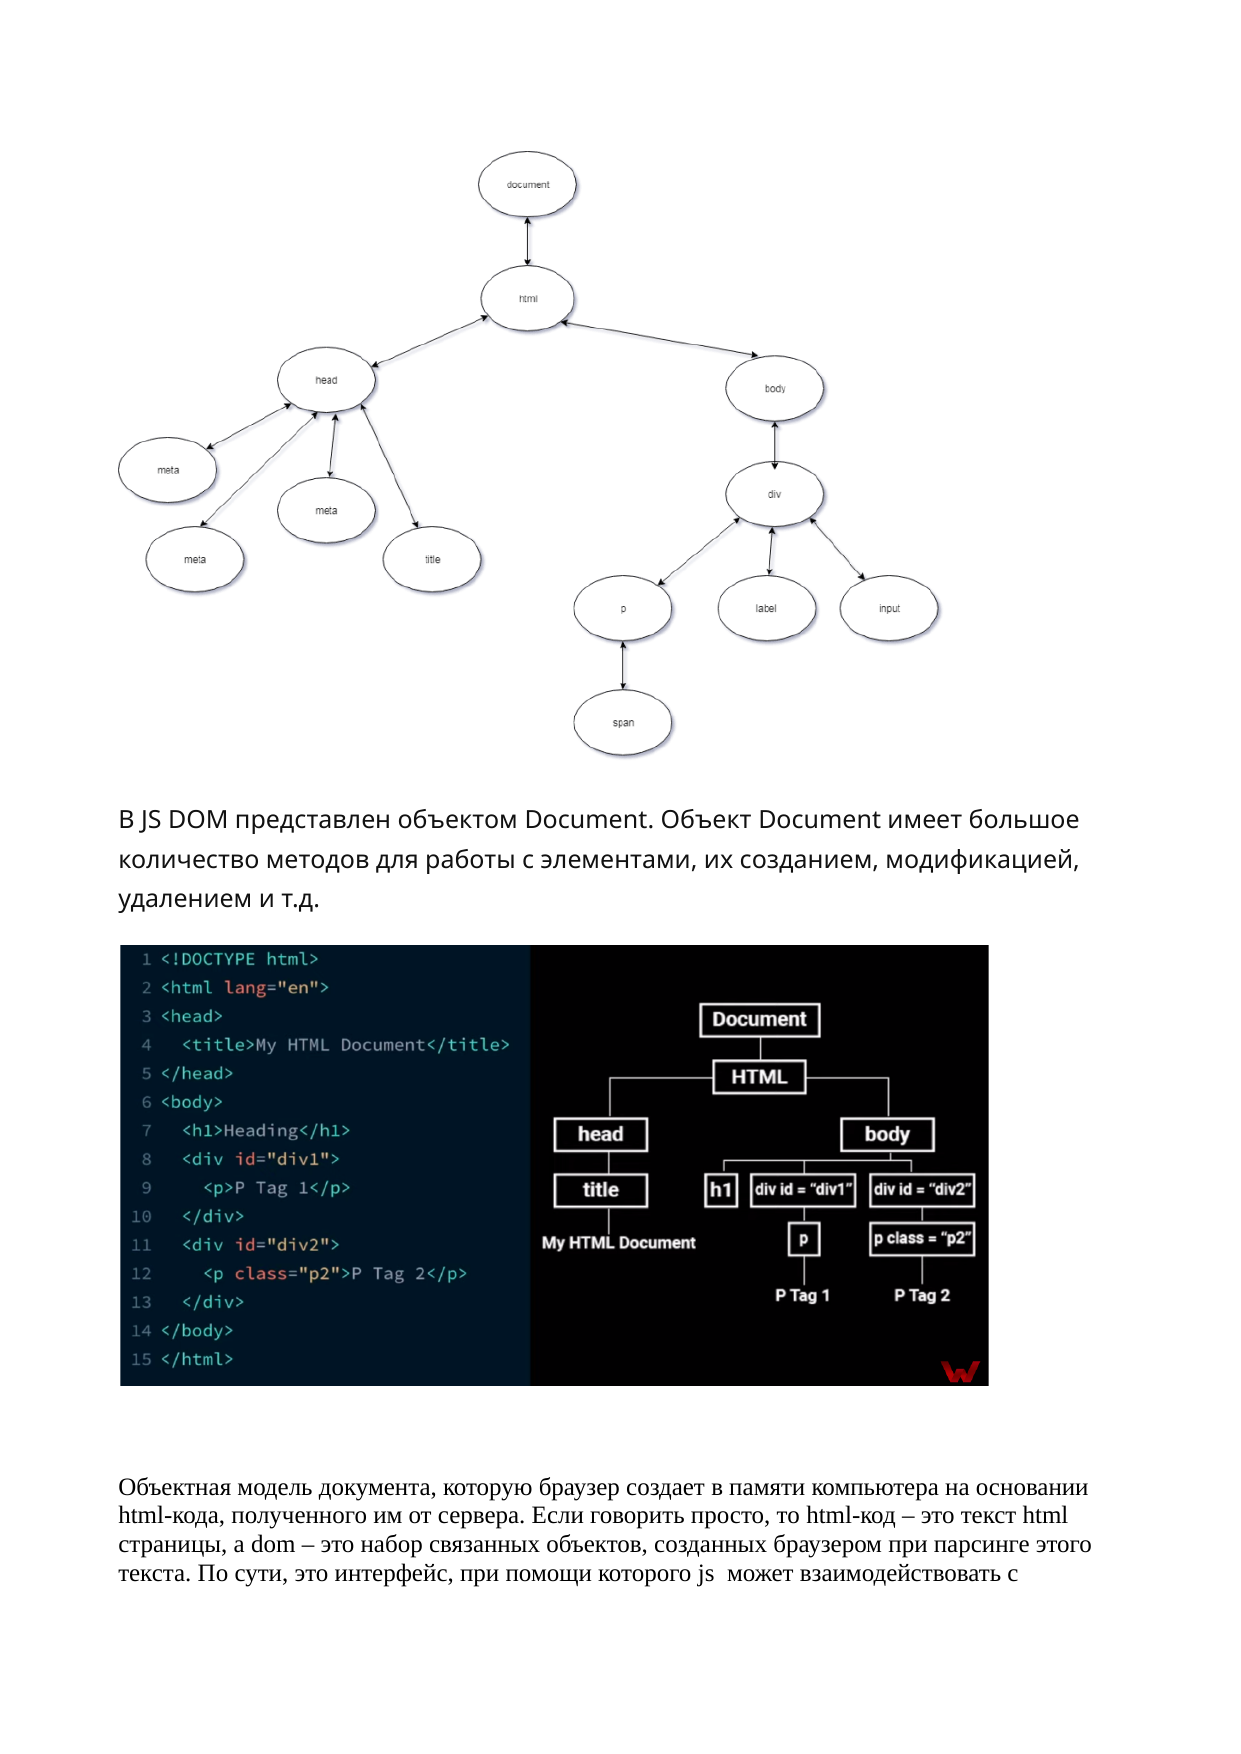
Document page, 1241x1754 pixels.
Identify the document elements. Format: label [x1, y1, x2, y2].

text [118, 1472, 1122, 1587]
text [118, 118, 1122, 914]
picture [118, 151, 947, 764]
picture [120, 945, 989, 1386]
